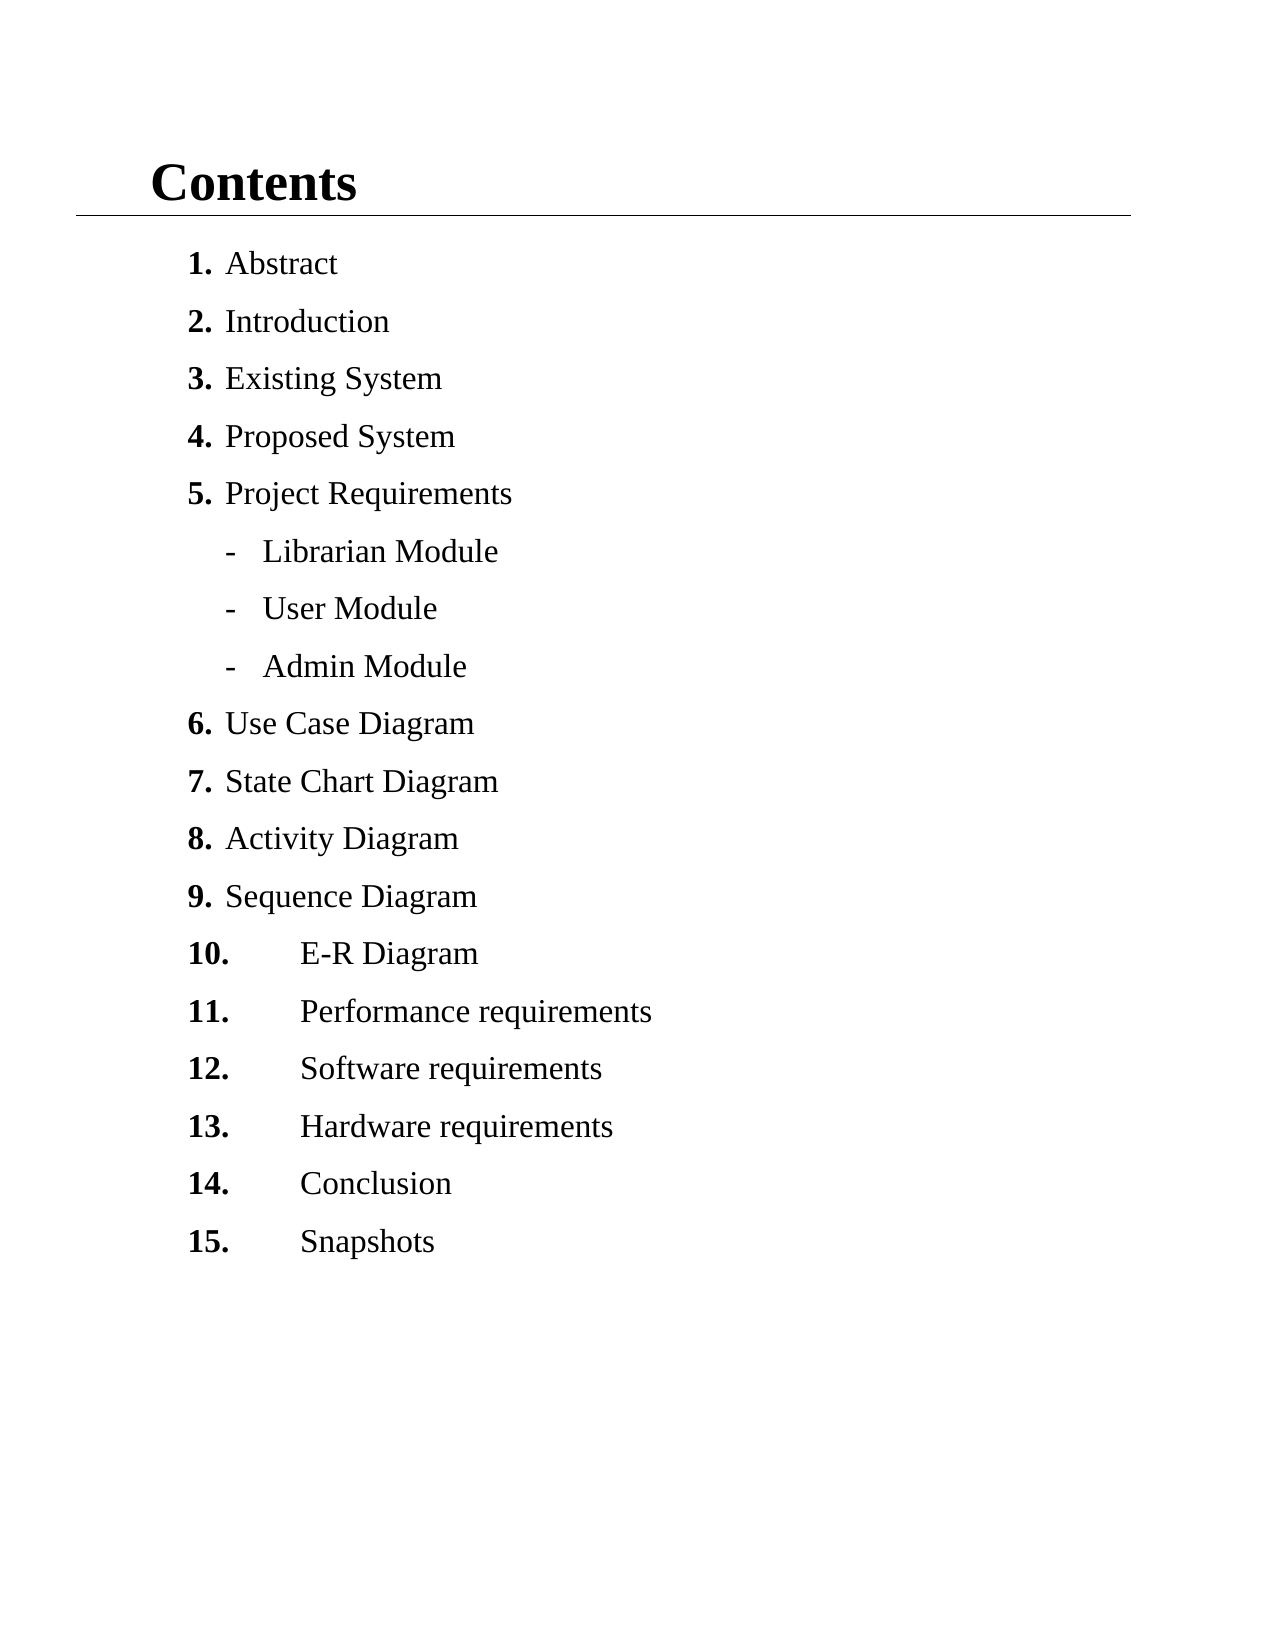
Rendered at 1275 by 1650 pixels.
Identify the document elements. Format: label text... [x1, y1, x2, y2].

list Project Requirements [187, 473, 1125, 512]
list State Chart Diagram [187, 761, 1125, 799]
list Snapshots [187, 1221, 1125, 1259]
list Use Case Diagram [187, 703, 1125, 742]
list Software requirements [187, 1048, 1125, 1087]
list User Module [225, 588, 1125, 627]
list Activity Diagram [187, 818, 1125, 857]
list E-R Diagram [187, 933, 1125, 972]
list Sequence Diagram [187, 876, 1125, 914]
list Abstract [187, 243, 1125, 282]
list Admin Module [225, 646, 1125, 684]
list Hardware requirements [187, 1106, 1125, 1144]
list Existing System [187, 358, 1125, 397]
list Proposed System [187, 416, 1125, 454]
text Contents [150, 150, 1125, 212]
list Introduction [187, 301, 1125, 339]
list Conclusion [187, 1163, 1125, 1202]
list Librarian Module [225, 531, 1125, 569]
list Performance requirements [187, 991, 1125, 1029]
